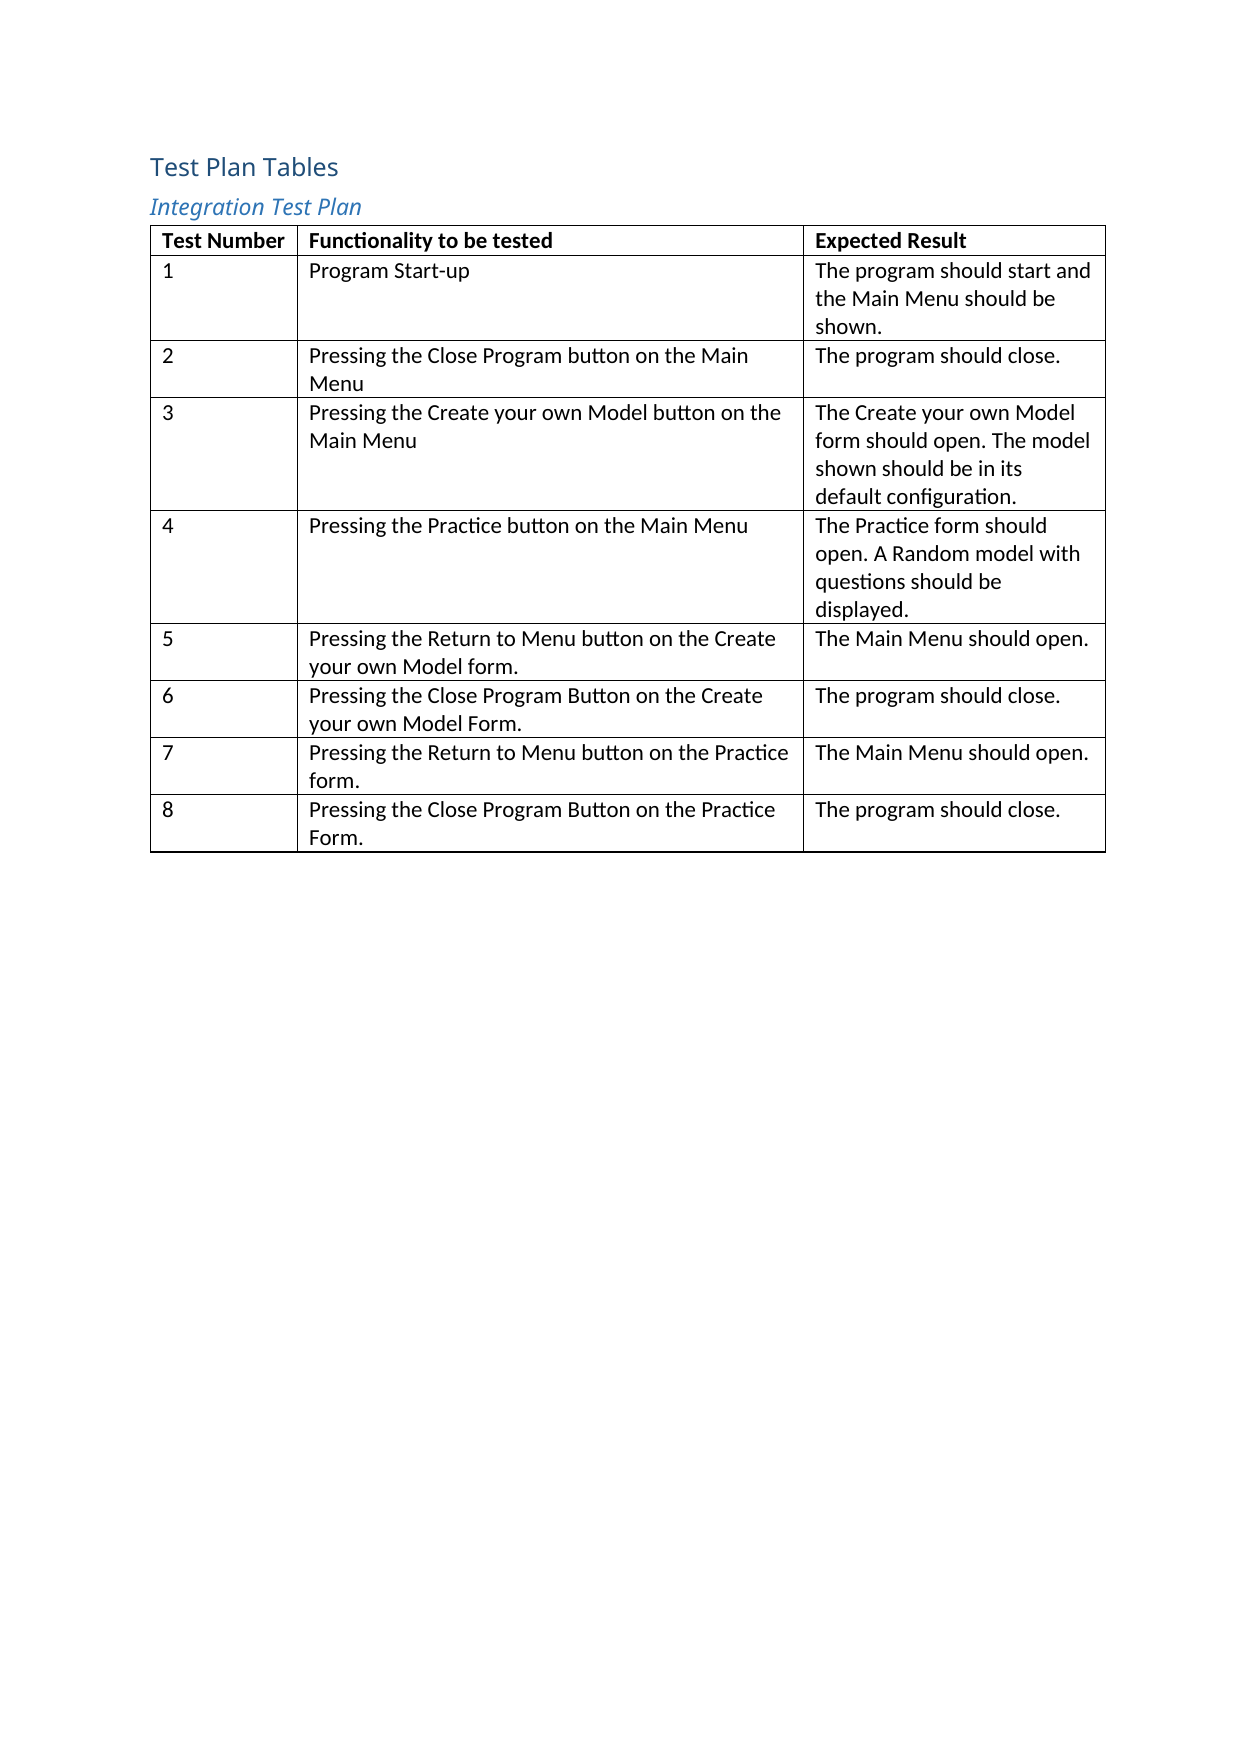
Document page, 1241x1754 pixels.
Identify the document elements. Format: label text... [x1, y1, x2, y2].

table_cell Program Start-up [298, 256, 803, 340]
table_cell The program should close. [804, 341, 1105, 397]
table_cell 4 [151, 511, 297, 623]
table_cell The Main Menu should open. [804, 624, 1105, 680]
table_cell Pressing the Create your own Model button on the Main Menu [298, 398, 803, 510]
table_header Expected Result [804, 226, 1105, 255]
table_header Test Number [151, 226, 297, 255]
table_cell The program should close. [804, 681, 1105, 737]
table_cell Pressing the Practice button on the Main Menu [298, 511, 803, 623]
table_cell 7 [151, 738, 297, 794]
table_cell The program should start and the Main Menu should be shown. [804, 256, 1105, 340]
table_cell 3 [151, 398, 297, 510]
table_cell 5 [151, 624, 297, 680]
table_cell The Main Menu should open. [804, 738, 1105, 794]
table_cell The Practice form should open. A Random model with questions should be displayed. [804, 511, 1105, 623]
subtitle Test Plan Tables [150, 150, 1090, 184]
table_cell 6 [151, 681, 297, 737]
table_cell 1 [151, 256, 297, 340]
table_cell Pressing the Close Program Button on the Create your own Model Form. [298, 681, 803, 737]
table_cell The program should close. [804, 795, 1105, 851]
table_header Functionality to be tested [298, 226, 803, 255]
table_cell The Create your own Model form should open. The model shown should be in its default configuration. [804, 398, 1105, 510]
table_cell 2 [151, 341, 297, 397]
table_cell Pressing the Return to Menu button on the Create your own Model form. [298, 624, 803, 680]
table_cell Pressing the Close Program button on the Main Menu [298, 341, 803, 397]
table_cell Pressing the Return to Menu button on the Practice form. [298, 738, 803, 794]
table_cell Pressing the Close Program Button on the Practice Form. [298, 795, 803, 851]
table_cell 8 [151, 795, 297, 851]
subtitle Integration Test Plan [150, 191, 1090, 222]
